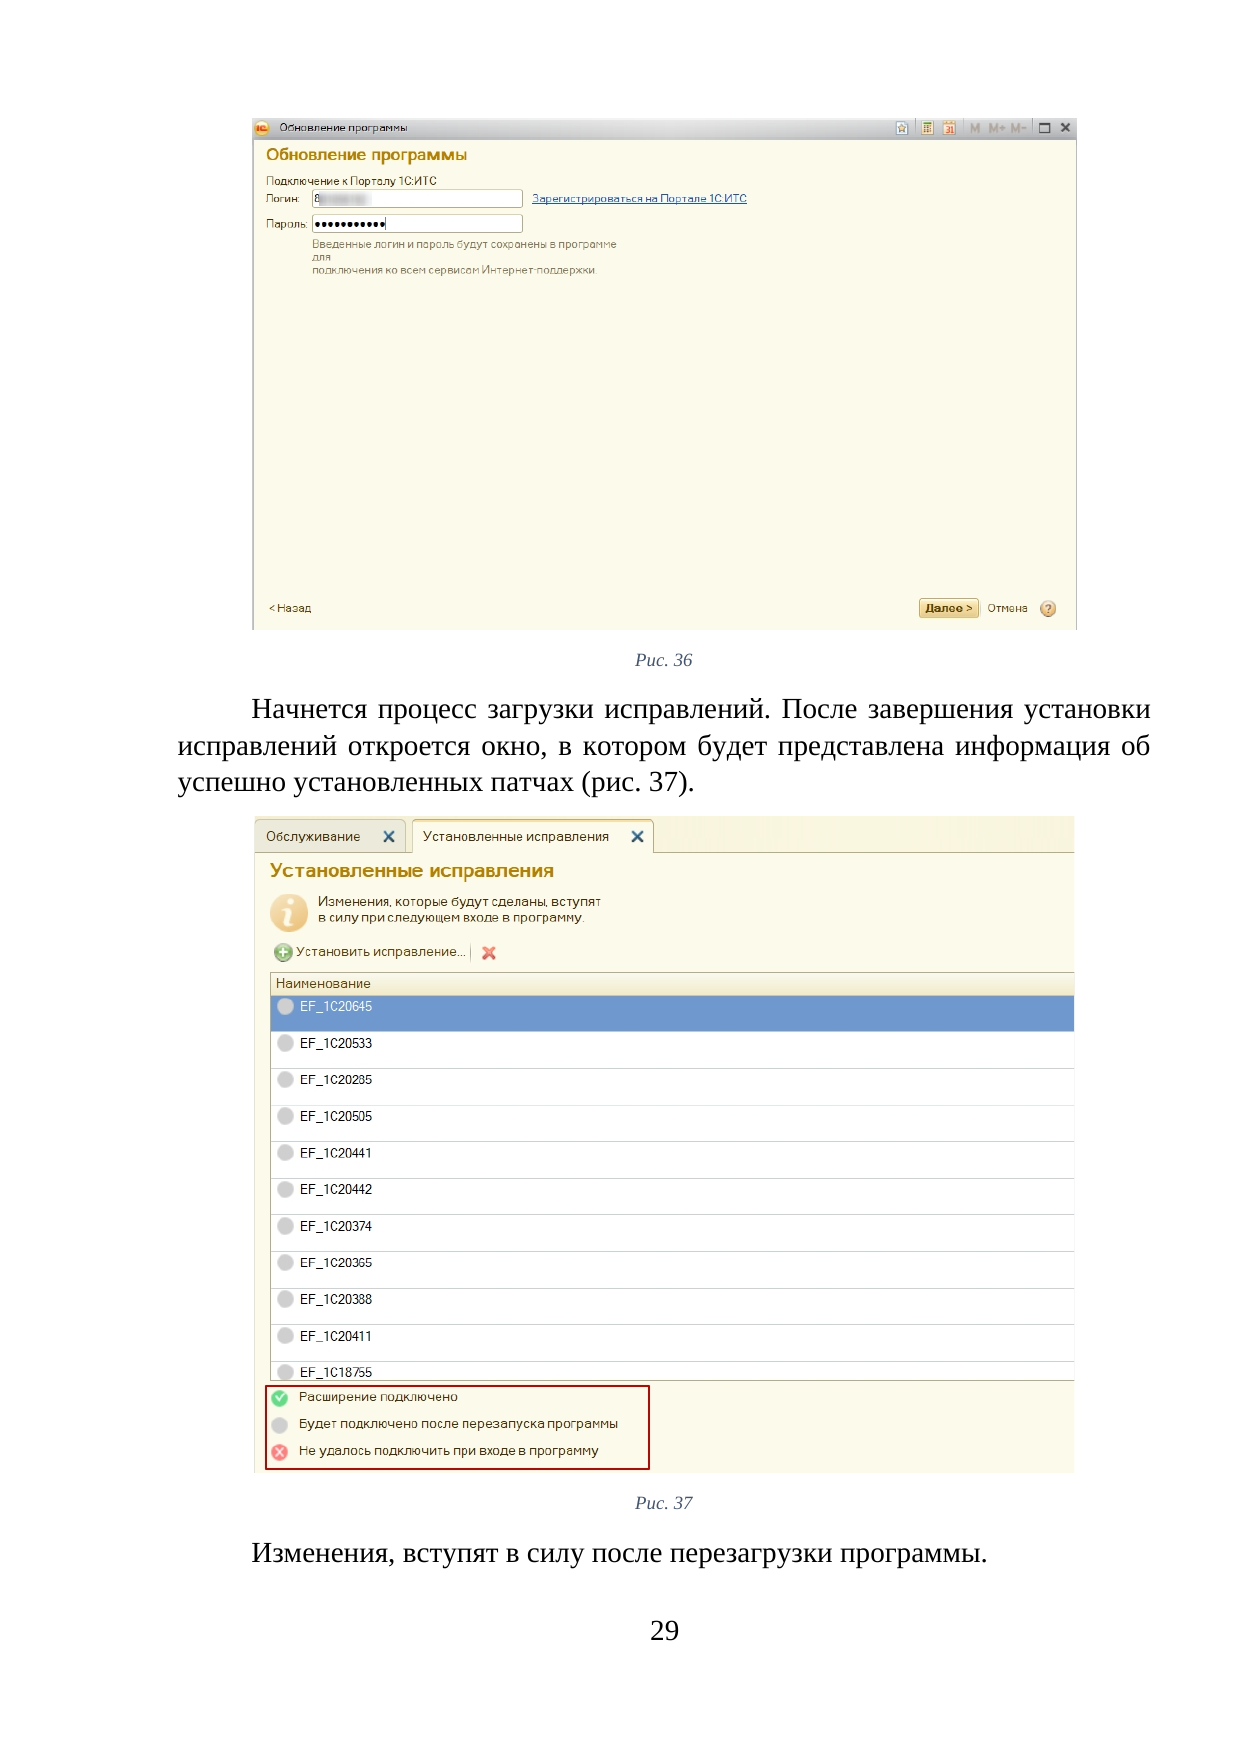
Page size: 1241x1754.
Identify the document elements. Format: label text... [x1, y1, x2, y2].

text Рис. 37 [177, 1492, 1152, 1514]
text Начнется процесс загрузки исправлений. После завершения установки исправлений откроется окно, в котором будет представлена информация об успешно установленных патчах (рис. 37). [177, 692, 1152, 797]
text Изменения, вступят в силу после перезагрузки программы. [177, 1535, 1152, 1568]
picture [254, 816, 1075, 1473]
picture [252, 118, 1077, 630]
text Рис. 36 [177, 649, 1152, 671]
